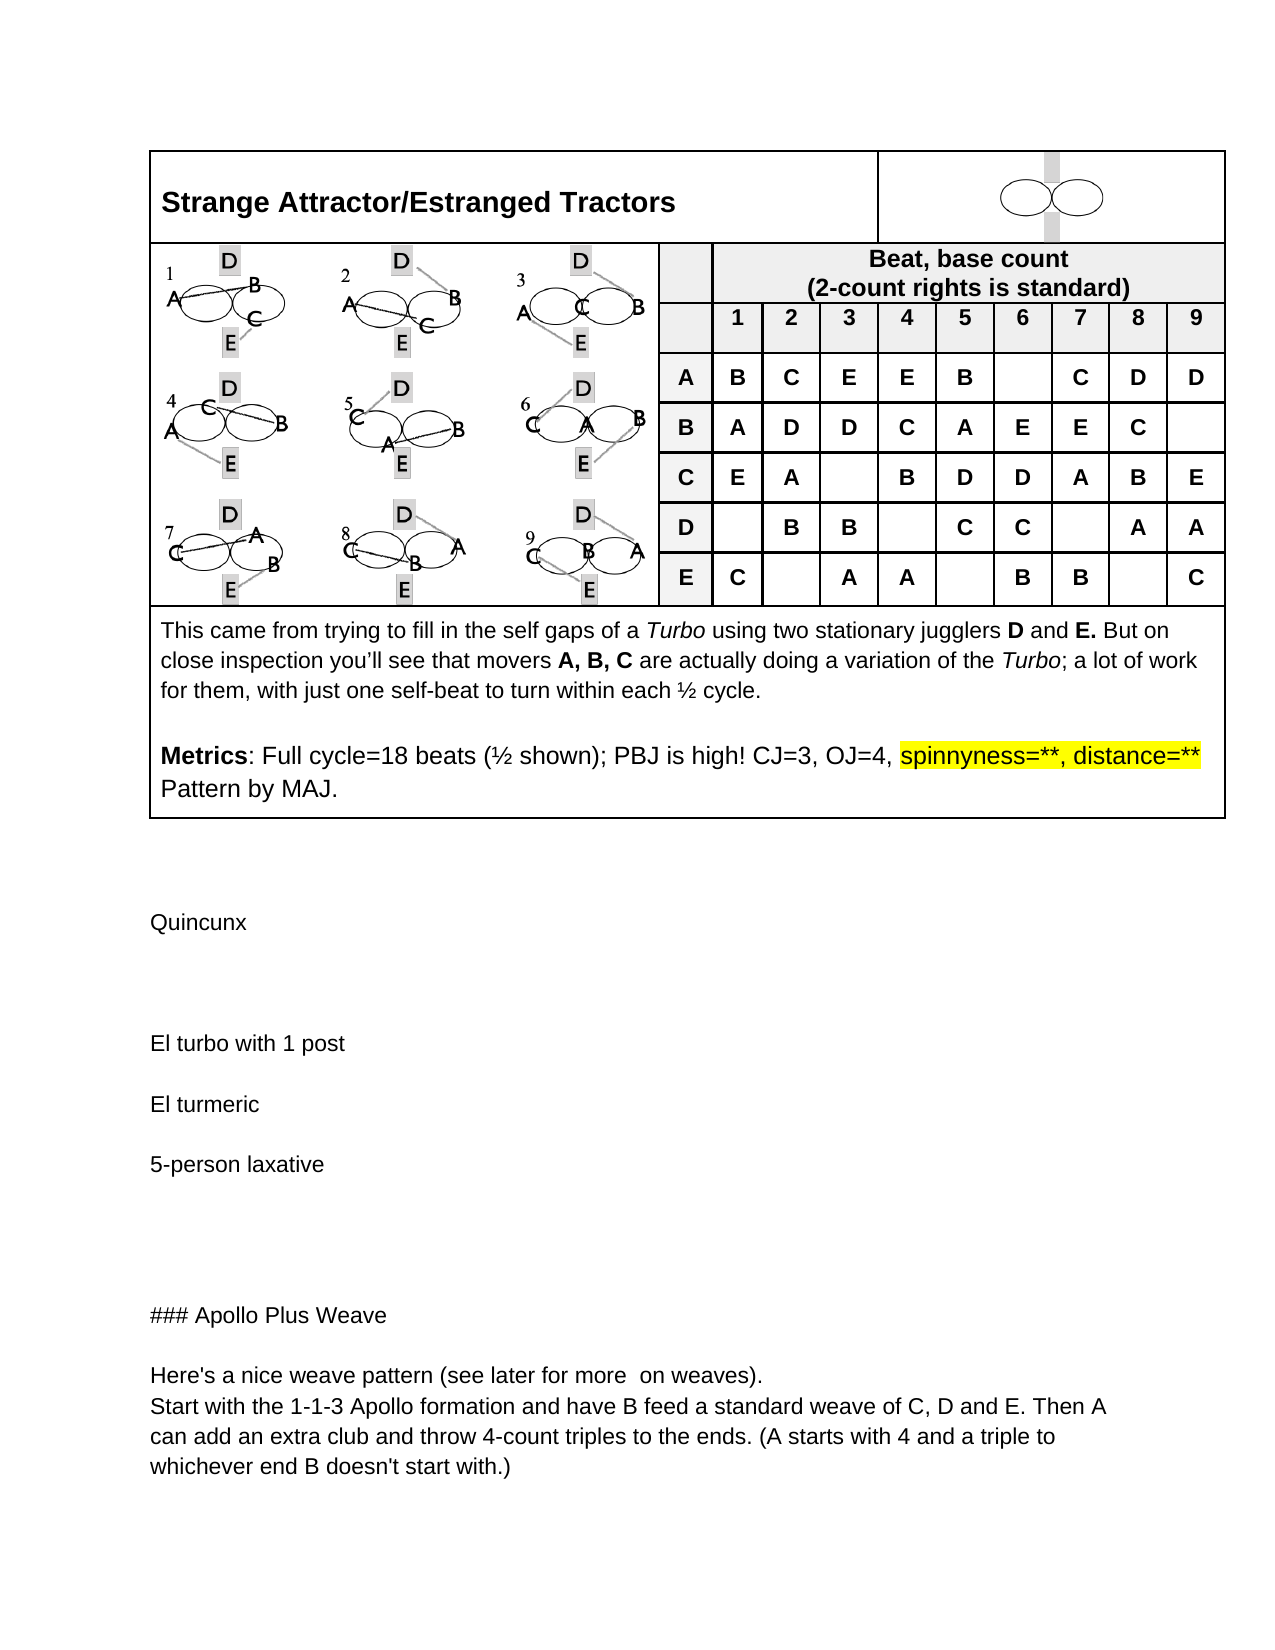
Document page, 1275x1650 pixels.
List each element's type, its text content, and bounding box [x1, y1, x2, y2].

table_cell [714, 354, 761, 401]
text El turbo with 1 post [150, 1030, 1125, 1057]
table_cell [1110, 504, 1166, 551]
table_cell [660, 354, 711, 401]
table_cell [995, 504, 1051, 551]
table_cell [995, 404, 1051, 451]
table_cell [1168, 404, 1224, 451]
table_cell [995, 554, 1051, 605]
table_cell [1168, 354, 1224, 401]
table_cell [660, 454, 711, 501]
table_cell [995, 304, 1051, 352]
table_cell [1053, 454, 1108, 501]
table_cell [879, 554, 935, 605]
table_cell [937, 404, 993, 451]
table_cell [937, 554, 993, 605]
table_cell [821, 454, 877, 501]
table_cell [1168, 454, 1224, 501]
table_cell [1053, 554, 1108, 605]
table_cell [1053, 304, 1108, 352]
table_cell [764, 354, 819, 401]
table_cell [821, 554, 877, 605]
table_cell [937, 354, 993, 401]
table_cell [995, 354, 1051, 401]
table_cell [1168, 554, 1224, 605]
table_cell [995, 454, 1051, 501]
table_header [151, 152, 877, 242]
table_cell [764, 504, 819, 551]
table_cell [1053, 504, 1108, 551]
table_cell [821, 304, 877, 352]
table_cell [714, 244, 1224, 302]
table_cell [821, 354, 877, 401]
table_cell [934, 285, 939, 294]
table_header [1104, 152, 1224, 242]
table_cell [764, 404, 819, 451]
text Here's a nice weave pattern (see later for more on weaves). [150, 1362, 1125, 1389]
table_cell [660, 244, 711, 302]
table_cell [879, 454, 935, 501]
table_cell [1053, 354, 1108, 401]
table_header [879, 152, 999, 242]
text Quincunx [150, 909, 1125, 936]
text 5-person laxative [150, 1151, 1125, 1177]
text ### Apollo Plus Weave [150, 1302, 1125, 1328]
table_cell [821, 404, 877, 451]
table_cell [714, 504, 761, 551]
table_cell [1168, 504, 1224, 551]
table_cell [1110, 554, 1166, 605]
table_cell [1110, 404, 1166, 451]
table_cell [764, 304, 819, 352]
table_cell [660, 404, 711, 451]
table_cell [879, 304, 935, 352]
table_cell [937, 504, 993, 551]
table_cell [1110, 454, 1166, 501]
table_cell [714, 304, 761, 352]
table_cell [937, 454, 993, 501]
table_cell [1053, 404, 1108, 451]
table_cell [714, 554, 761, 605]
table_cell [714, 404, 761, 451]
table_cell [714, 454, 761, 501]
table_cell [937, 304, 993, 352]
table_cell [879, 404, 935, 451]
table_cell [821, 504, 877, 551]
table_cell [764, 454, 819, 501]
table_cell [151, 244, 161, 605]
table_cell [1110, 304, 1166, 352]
text Start with the 1-1-3 Apollo formation and have B feed a standard weave of C, D and E. Then A can add an extra club and throw 4-count triples to the ends. (A starts with 4 and a triple to whichever end B doesn't start with.) [150, 1393, 1125, 1479]
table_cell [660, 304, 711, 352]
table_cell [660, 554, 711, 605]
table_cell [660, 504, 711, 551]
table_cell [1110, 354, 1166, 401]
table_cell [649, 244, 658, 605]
text El turmeric [150, 1091, 1125, 1117]
picture [999, 152, 1104, 243]
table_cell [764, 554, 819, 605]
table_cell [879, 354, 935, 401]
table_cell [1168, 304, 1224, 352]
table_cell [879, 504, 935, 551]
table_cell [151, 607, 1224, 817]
picture [161, 244, 649, 605]
